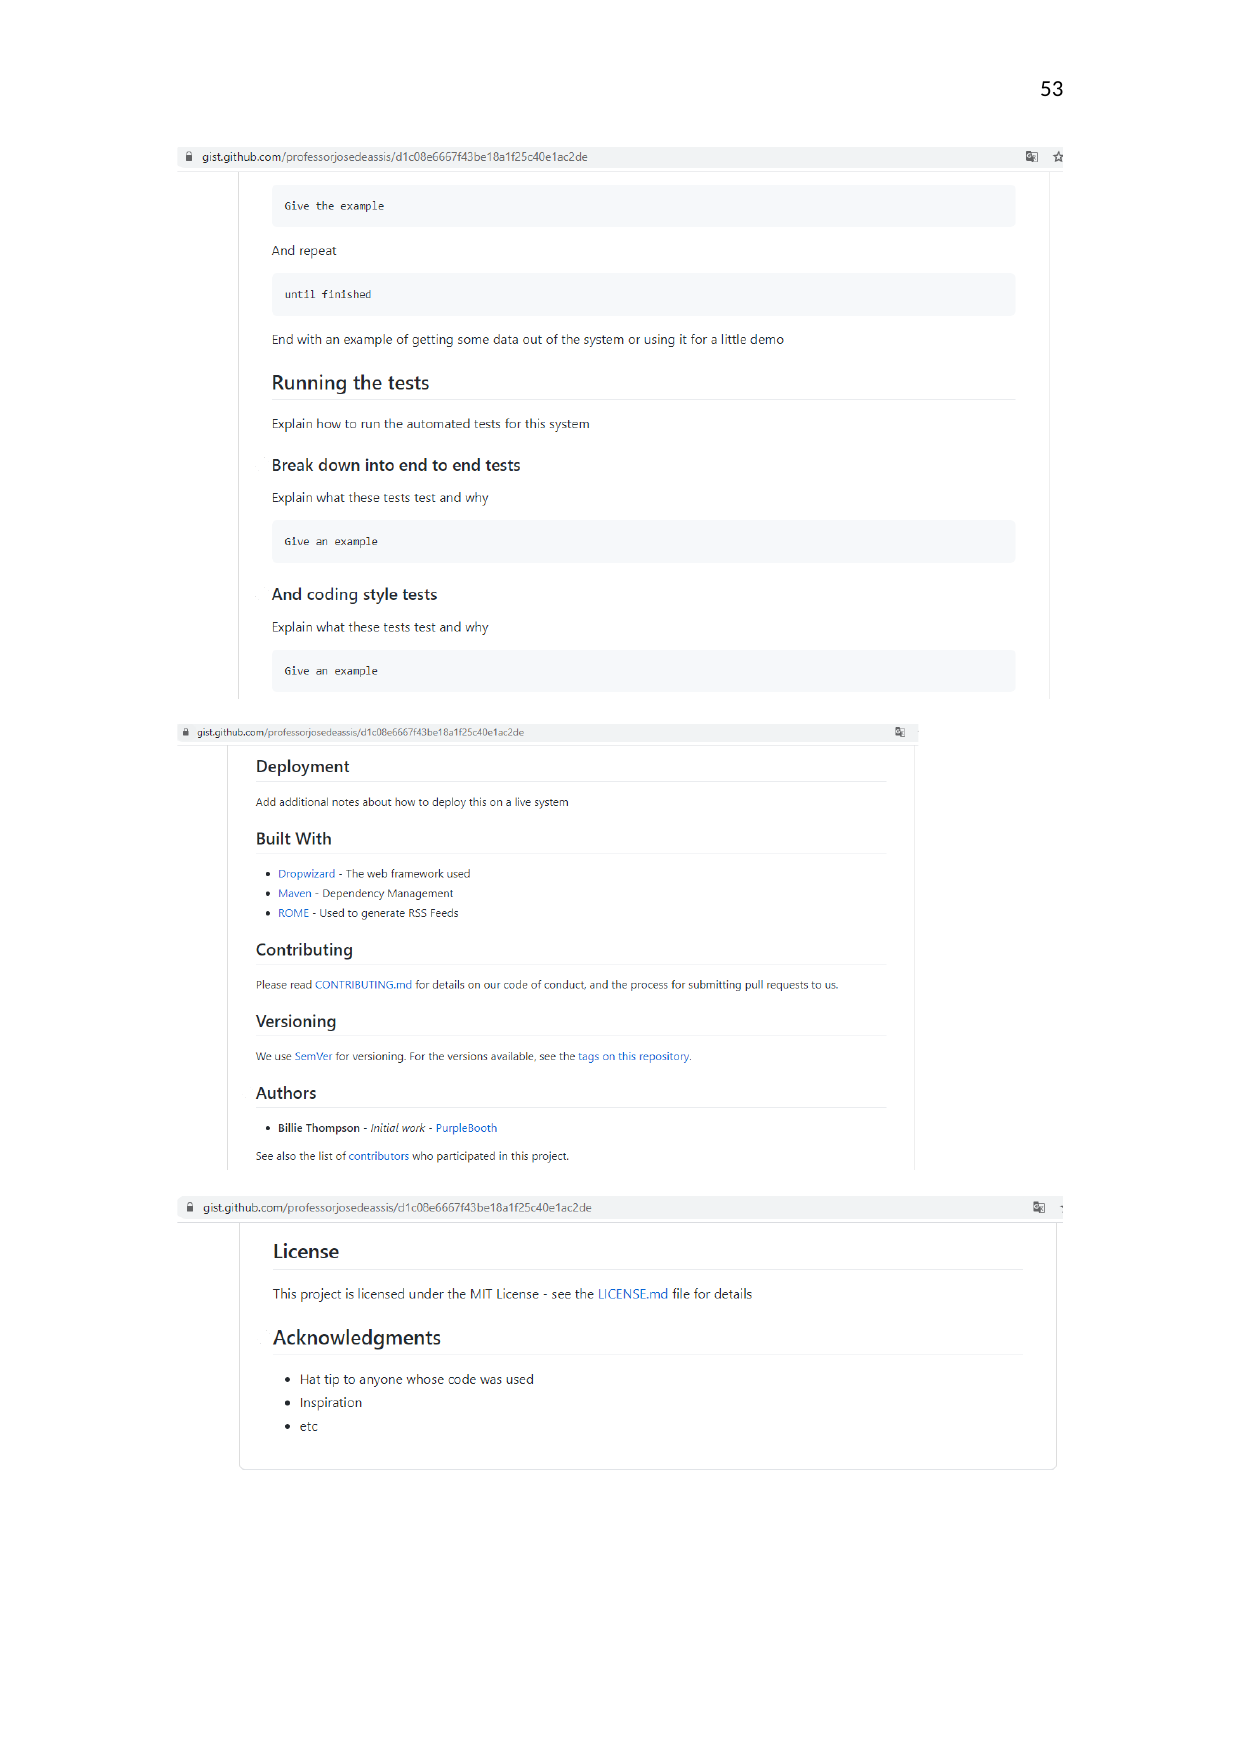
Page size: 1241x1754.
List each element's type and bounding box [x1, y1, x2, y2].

picture [177, 147, 1063, 699]
picture [177, 1196, 1063, 1477]
picture [177, 724, 919, 1170]
